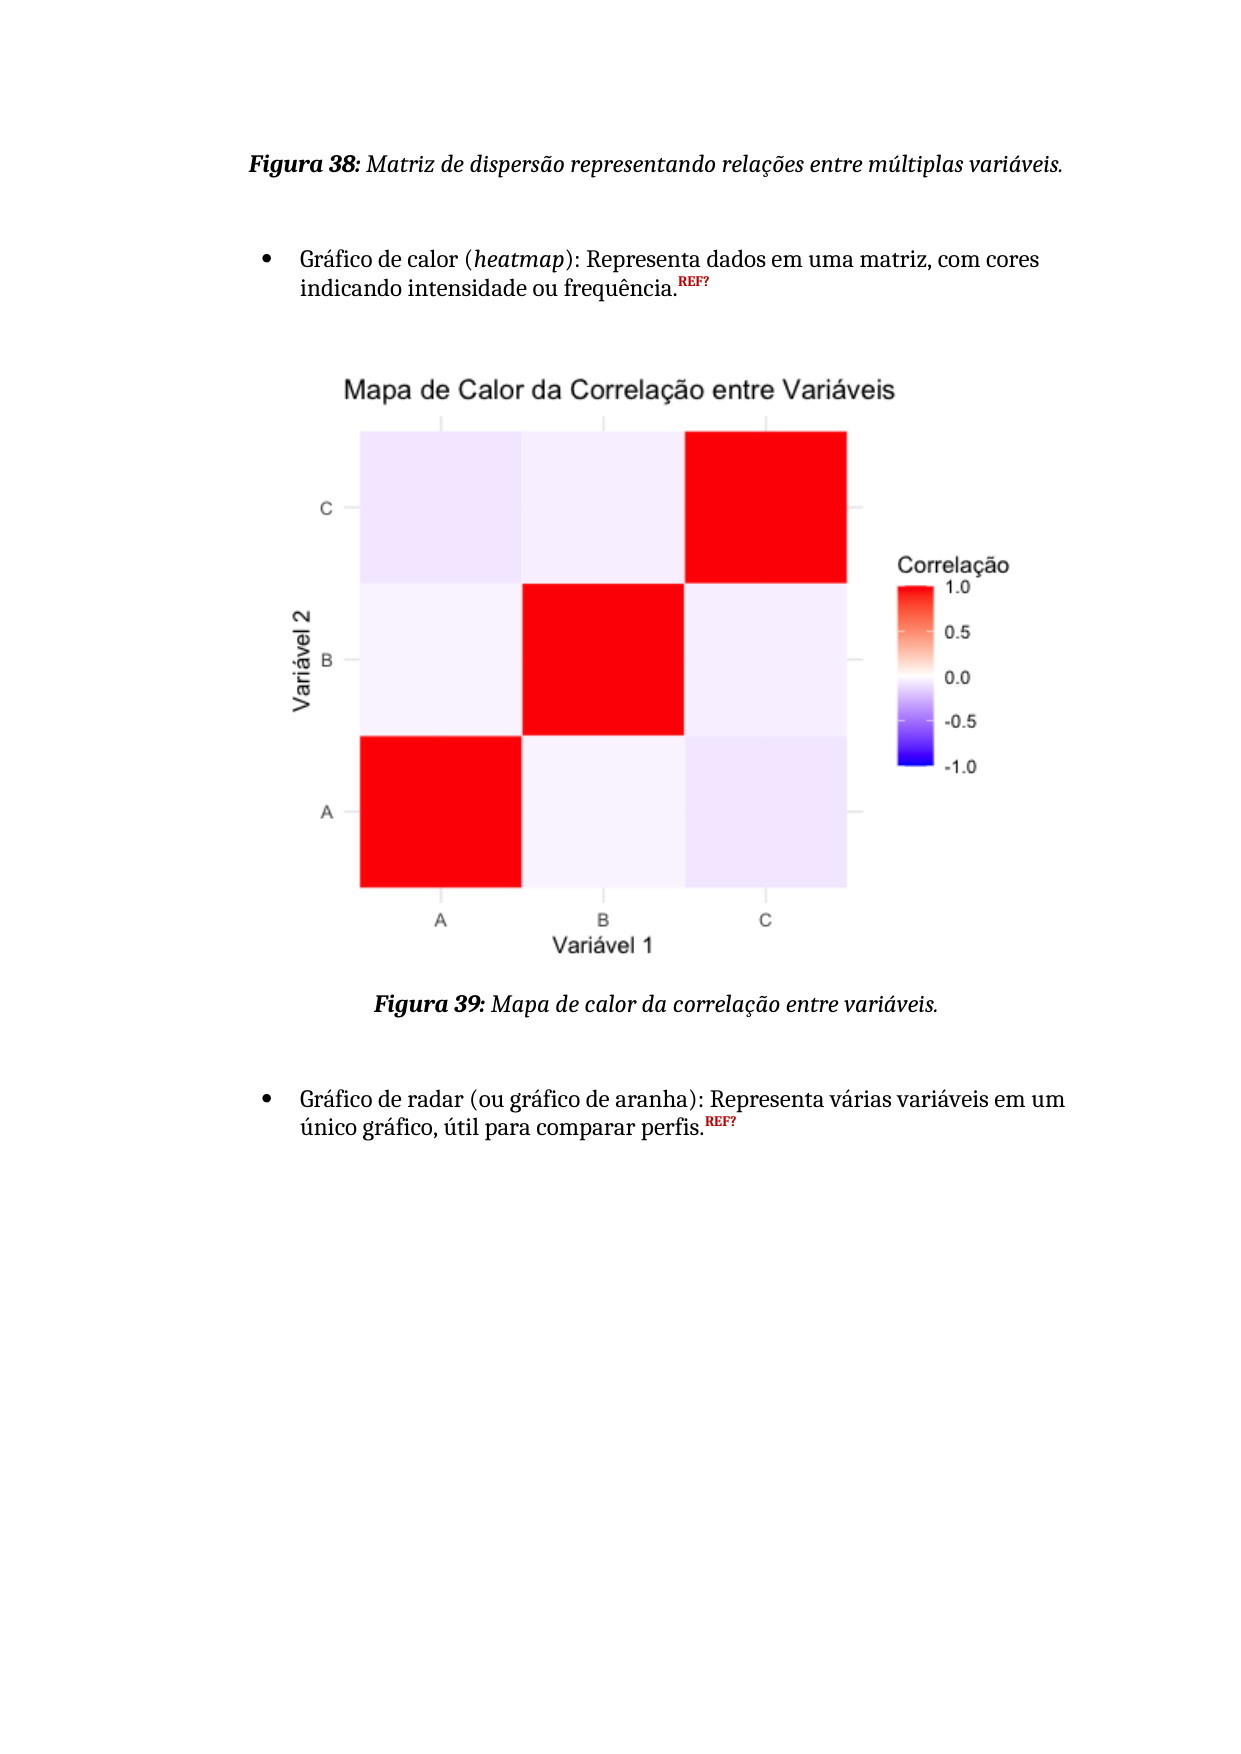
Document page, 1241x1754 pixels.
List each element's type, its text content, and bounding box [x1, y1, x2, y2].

picture [282, 368, 1033, 969]
list Gráfico de radar (ou gráfico de aranha): Representa várias variáveis em um único gráfico, útil para comparar perfis.REF? [262, 1084, 1090, 1142]
text Figura : Matriz de dispersão representando relações entre múltiplas variáveis. [225, 150, 1090, 179]
text Figura : Mapa de calor da correlação entre variáveis. [225, 989, 1090, 1018]
list Gráfico de calor (heatmap): Representa dados em uma matriz, com cores indicando intensidade ou frequência.REF? [262, 245, 1090, 302]
